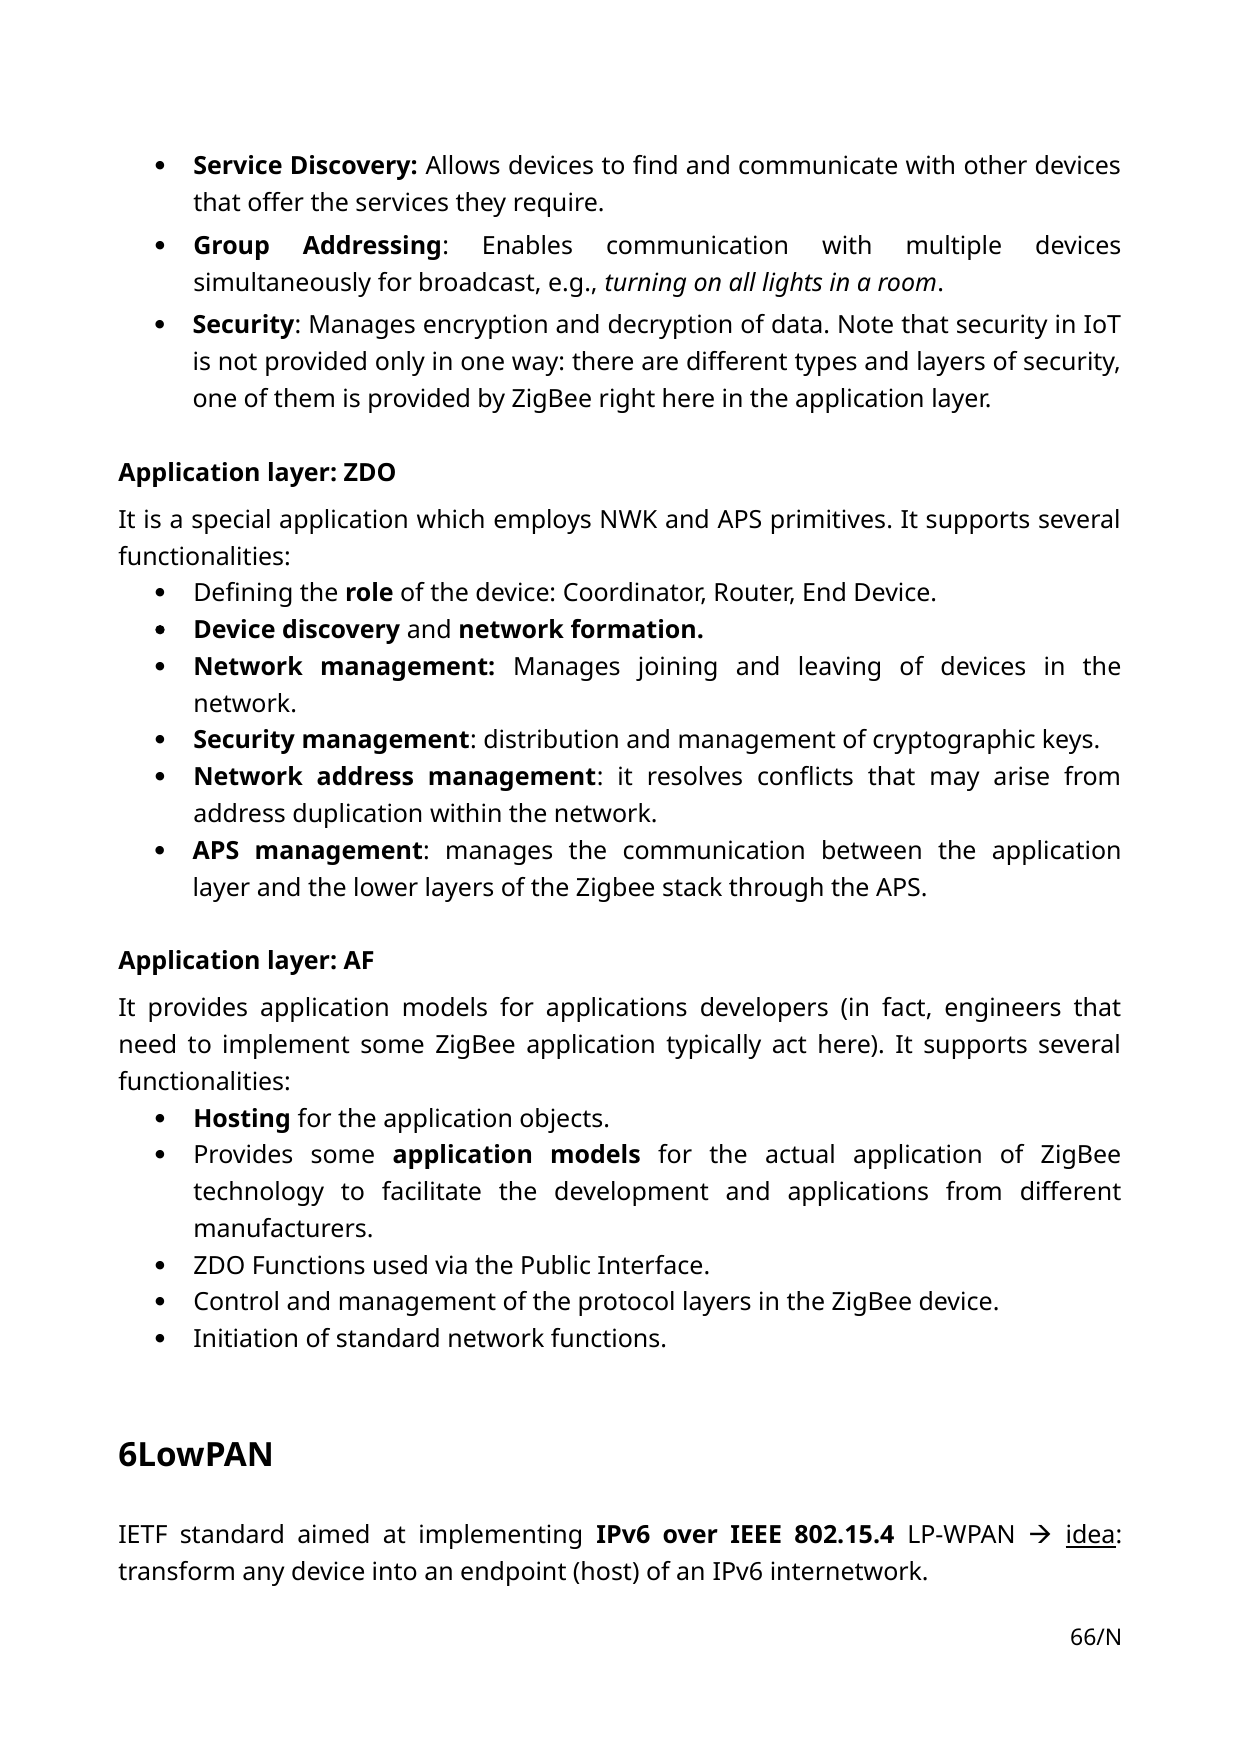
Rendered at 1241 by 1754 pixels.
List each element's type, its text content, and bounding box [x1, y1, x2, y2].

list Device discovery and network formation. [156, 612, 1122, 646]
text 6LowPAN [118, 1431, 1122, 1477]
list APS management: manages the communication between the application layer and the lower layers of the Zigbee stack through the APS. [155, 832, 1122, 903]
text It is a special application which employs NWK and APS primitives. It supports several functionalities: [118, 501, 1122, 572]
text IETF standard aimed at implementing IPv6 over IEEE 802.15.4 LP-WPAN idea: transform any device into an endpoint (host) of an IPv6 internetwork. [118, 1517, 1122, 1588]
list Defining the role of the device: Coordinator, Router, End Device. [156, 575, 1122, 609]
list Provides some application models for the actual application of ZigBee technology to facilitate the development and applications from different manufacturers. [156, 1137, 1122, 1244]
list ZDO Functions used via the Public Interface. [156, 1247, 1122, 1281]
list Security: Manages encryption and decryption of data. Note that security in IoT is not provided only in one way: there are different types and layers of security, one of them is provided by ZigBee right here in the application layer. [155, 307, 1122, 415]
list Security management: distribution and management of cryptographic keys. [156, 722, 1122, 756]
list Group Addressing: Enables communication with multiple devices simultaneously for broadcast, e.g., turning on all lights in a room. [156, 227, 1122, 298]
text Application layer: ZDO [118, 454, 1122, 488]
list Network management: Manages joining and leaving of devices in the network. [156, 648, 1122, 719]
list Network address management: it resolves conflicts that may arise from address duplication within the network. [156, 759, 1122, 830]
text Application layer: AF [118, 943, 1122, 977]
text It provides application models for applications developers (in fact, engineers that need to implement some ZigBee application typically act here). It supports several functionalities: [118, 990, 1122, 1097]
list Hosting for the application objects. [156, 1100, 1122, 1134]
list Initiation of standard network functions. [156, 1321, 1122, 1355]
list Control and management of the protocol layers in the ZigBee device. [156, 1284, 1122, 1318]
list Service Discovery: Allows devices to find and communicate with other devices that offer the services they require. [156, 148, 1122, 218]
